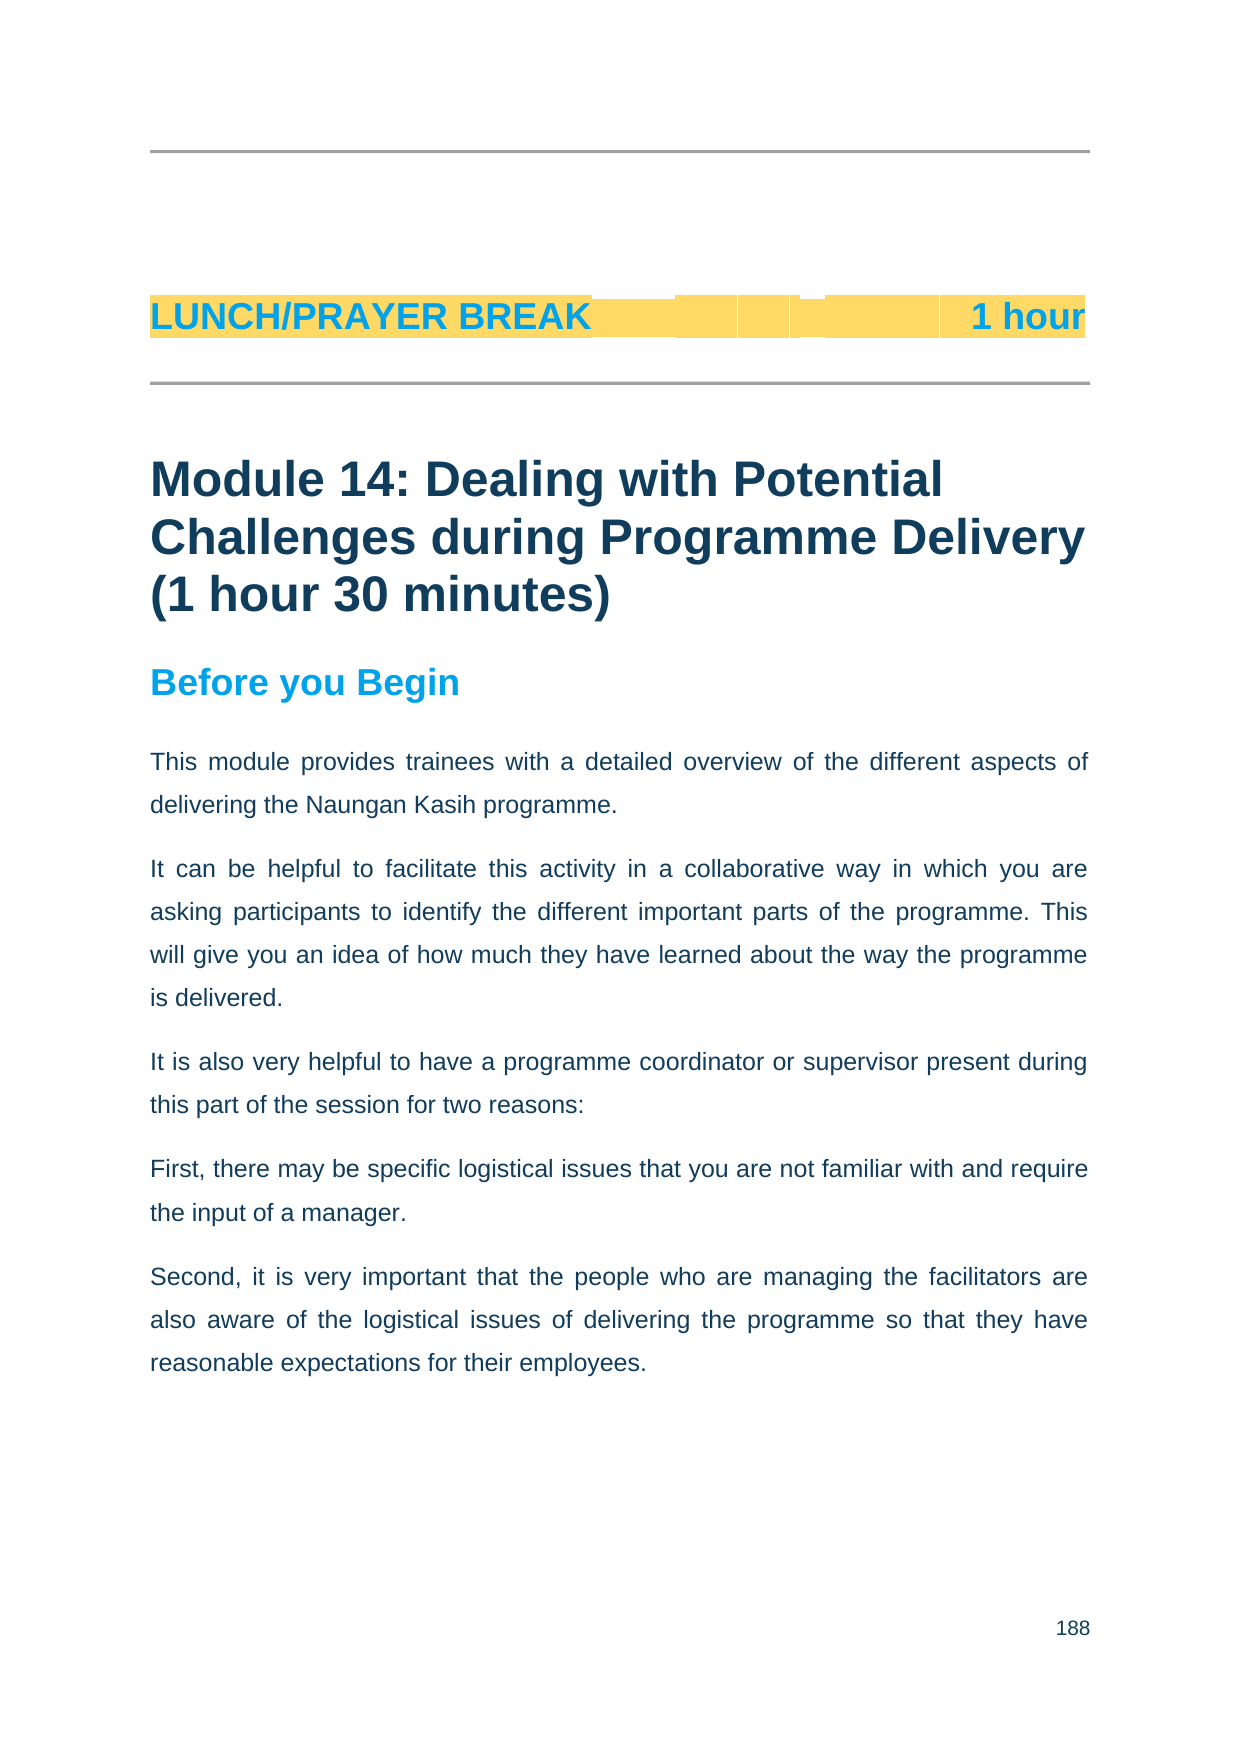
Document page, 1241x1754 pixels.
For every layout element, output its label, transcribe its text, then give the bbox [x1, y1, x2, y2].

subtitle Before you Begin [150, 660, 1090, 703]
text It is also very helpful to have a programme coordinator or supervisor present during this part of the session for two reasons: [150, 1047, 1090, 1119]
subtitle Module 14: Dealing with Potential Challenges during Programme Delivery (1 hour 30 minutes) [150, 450, 1090, 622]
text It can be helpful to facilitate this activity in a collaborative way in which you are asking participants to identify the different important parts of the programme. This will give you an idea of how much they have learned about the way the programme is delivered. [150, 854, 1090, 1012]
subtitle LUNCH/PRAYER BREAK 1 hour [150, 294, 1090, 338]
text First, there may be specific logistical issues that you are not familiar with and require the input of a manager. [150, 1154, 1090, 1226]
text This module provides trainees with a detailed overview of the different aspects of delivering the Naungan Kasih programme. [150, 747, 1090, 819]
text Second, it is very important that the people who are managing the facilitators are also aware of the logistical issues of delivering the programme so that they have reasonable expectations for their employees. [150, 1261, 1090, 1376]
